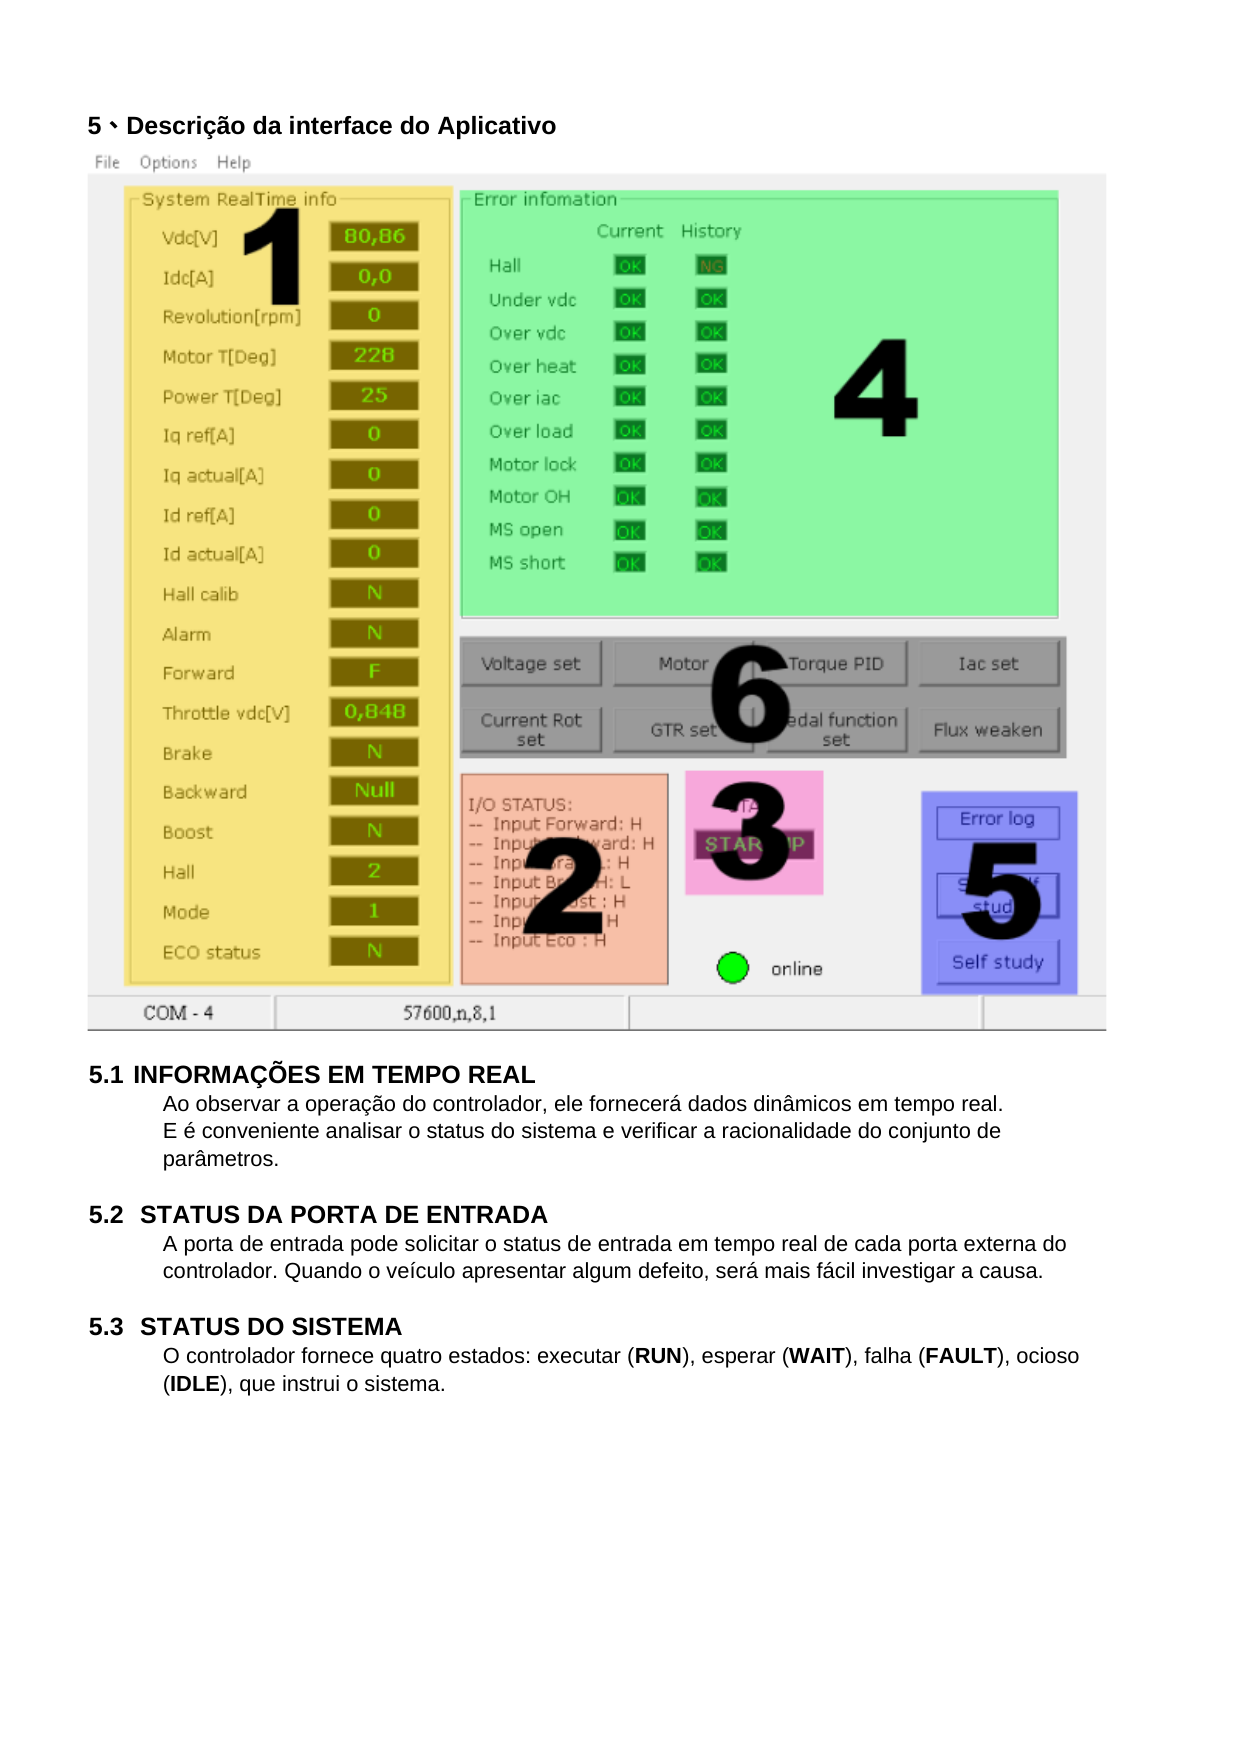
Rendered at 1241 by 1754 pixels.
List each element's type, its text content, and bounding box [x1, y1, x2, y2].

list INFORMAÇÕES EM TEMPO REAL [89, 1060, 1107, 1089]
list STATUS DO SISTEMA [89, 1312, 1107, 1341]
list O controlador fornece quatro estados: executar (RUN), esperar (WAIT), falha (FAULT), ocioso (IDLE), que instrui o sistema. [163, 1343, 1107, 1396]
list Ao observar a operação do controlador, ele fornecerá dados dinâmicos em tempo real. [163, 1091, 1107, 1116]
list E é conveniente analisar o status do sistema e verificar a racionalidade do conjunto de parâmetros. [163, 1118, 1107, 1171]
list STATUS DA PORTA DE ENTRADA [89, 1200, 1107, 1228]
picture [87, 145, 1107, 1031]
list A porta de entrada pode solicitar o status de entrada em tempo real de cada porta externa do controlador. Quando o veículo apresentar algum defeito, será mais fácil investigar a causa. [163, 1231, 1107, 1283]
subtitle 5、Descrição da interface do Aplicativo [87, 108, 1107, 142]
